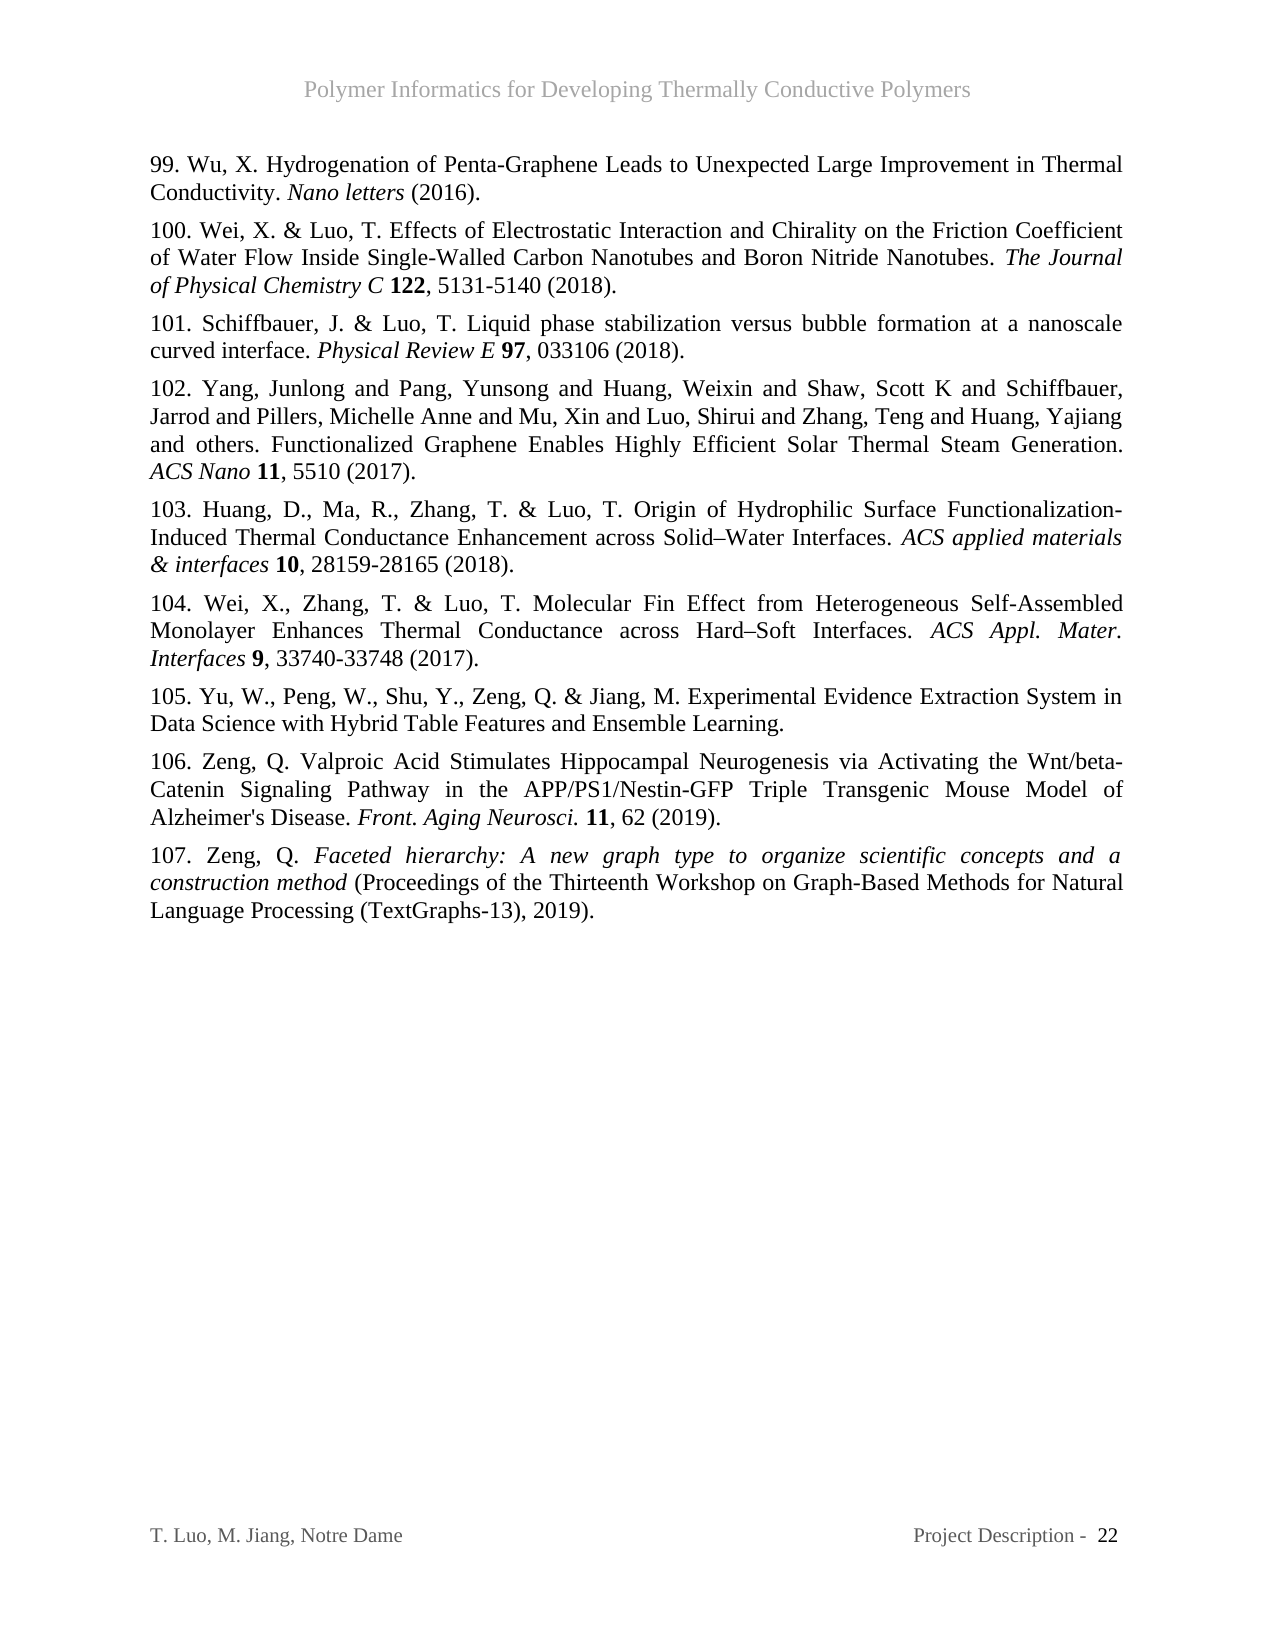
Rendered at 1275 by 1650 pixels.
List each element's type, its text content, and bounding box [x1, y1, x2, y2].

text 107. Zeng, Q. Faceted hierarchy: A new graph type to organize scientific concepts and a construction method (Proceedings of the Thirteenth Workshop on Graph-Based Methods for Natural Language Processing (TextGraphs-13), 2019). [150, 841, 1125, 923]
text 105. Yu, W., Peng, W., Shu, Y., Zeng, Q. & Jiang, M. Experimental Evidence Extraction System in Data Science with Hybrid Table Features and Ensemble Learning. [150, 682, 1125, 737]
text 100. Wei, X. & Luo, T. Effects of Electrostatic Interaction and Chirality on the Friction Coefficient of Water Flow Inside Single-Walled Carbon Nanotubes and Boron Nitride Nanotubes. The Journal of Physical Chemistry C 122, 5131-5140 (2018). [150, 216, 1125, 298]
text 99. Wu, X. Hydrogenation of Penta-Graphene Leads to Unexpected Large Improvement in Thermal Conductivity. Nano letters (2016). [150, 150, 1125, 205]
text 102. Yang, Junlong and Pang, Yunsong and Huang, Weixin and Shaw, Scott K and Schiffbauer, Jarrod and Pillers, Michelle Anne and Mu, Xin and Luo, Shirui and Zhang, Teng and Huang, Yajiang and others. Functionalized Graphene Enables Highly Efficient Solar Thermal Steam Generation. ACS Nano 11, 5510 (2017). [150, 374, 1125, 485]
text 101. Schiffbauer, J. & Luo, T. Liquid phase stabilization versus bubble formation at a nanoscale curved interface. Physical Review E 97, 033106 (2018). [150, 309, 1125, 364]
text 106. Zeng, Q. Valproic Acid Stimulates Hippocampal Neurogenesis via Activating the Wnt/beta-Catenin Signaling Pathway in the APP/PS1/Nestin-GFP Triple Transgenic Mouse Model of Alzheimer's Disease. Front. Aging Neurosci. 11, 62 (2019). [150, 747, 1125, 830]
text 104. Wei, X., Zhang, T. & Luo, T. Molecular Fin Effect from Heterogeneous Self-Assembled Monolayer Enhances Thermal Conductance across Hard–Soft Interfaces. ACS Appl. Mater. Interfaces 9, 33740-33748 (2017). [150, 588, 1125, 671]
text 103. Huang, D., Ma, R., Zhang, T. & Luo, T. Origin of Hydrophilic Surface Functionalization-Induced Thermal Conductance Enhancement across Solid–Water Interfaces. ACS applied materials & interfaces 10, 28159-28165 (2018). [150, 495, 1125, 578]
